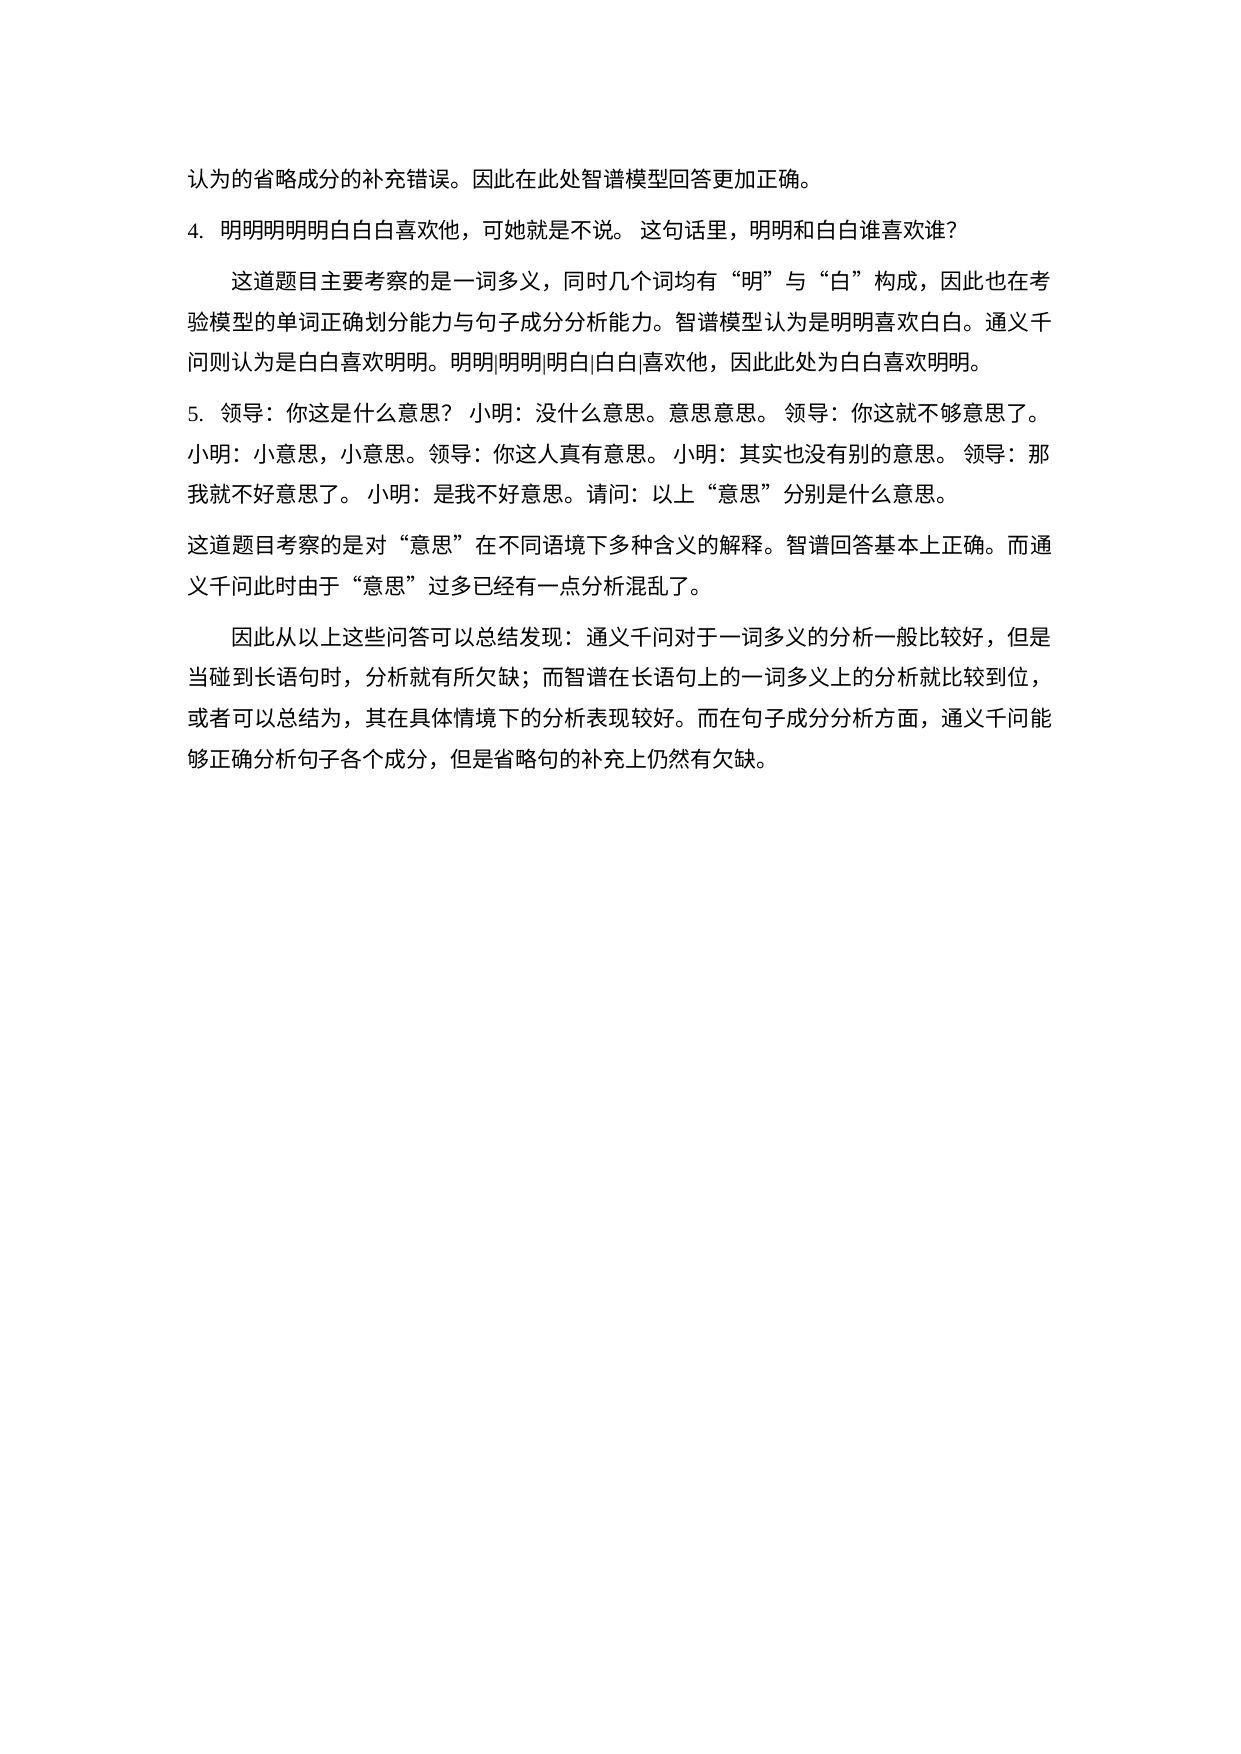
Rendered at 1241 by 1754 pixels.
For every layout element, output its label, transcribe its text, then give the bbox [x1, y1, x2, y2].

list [187, 162, 1053, 194]
list 因此从以上这些问答可以总结发现：通义千问对于一词多义的分析一般比较好，但是当碰到长语句时，分析就有所欠缺；而智谱在长语句上的一词多义上的分析就比较到位，或者可以总结为，其在具体情境下的分析表现较好。而在句子成分分析方面，通义千问能够正确分析句子各个成分，但是省略句的补充上仍然有欠缺。 [187, 619, 1053, 774]
list 明明明明明白白白喜欢他，可她就是不说。 这句话里，明明和白白谁喜欢谁？ [187, 213, 1053, 245]
list 领导：你这是什么意思？ 小明：没什么意思。意思意思。 领导：你这就不够意思了。 小明：小意思，小意思。领导：你这人真有意思。 小明：其实也没有别的意思。 领导：那我就不好意思了。 小明：是我不好意思。请问：以上“意思”分别是什么意思。 [187, 396, 1053, 509]
list 这道题目主要考察的是一词多义，同时几个词均有“明”与“白”构成，因此也在考验模型的单词正确划分能力与句子成分分析能力。智谱模型认为是明明喜欢白白。通义千问则认为是白白喜欢明明。明明|明明|明白|白白|喜欢他，因此此处为白白喜欢明明。 [187, 264, 1053, 377]
list 这道题目考察的是对“意思”在不同语境下多种含义的解释。智谱回答基本上正确。而通义千问此时由于“意思”过多已经有一点分析混乱了。 [187, 528, 1053, 601]
